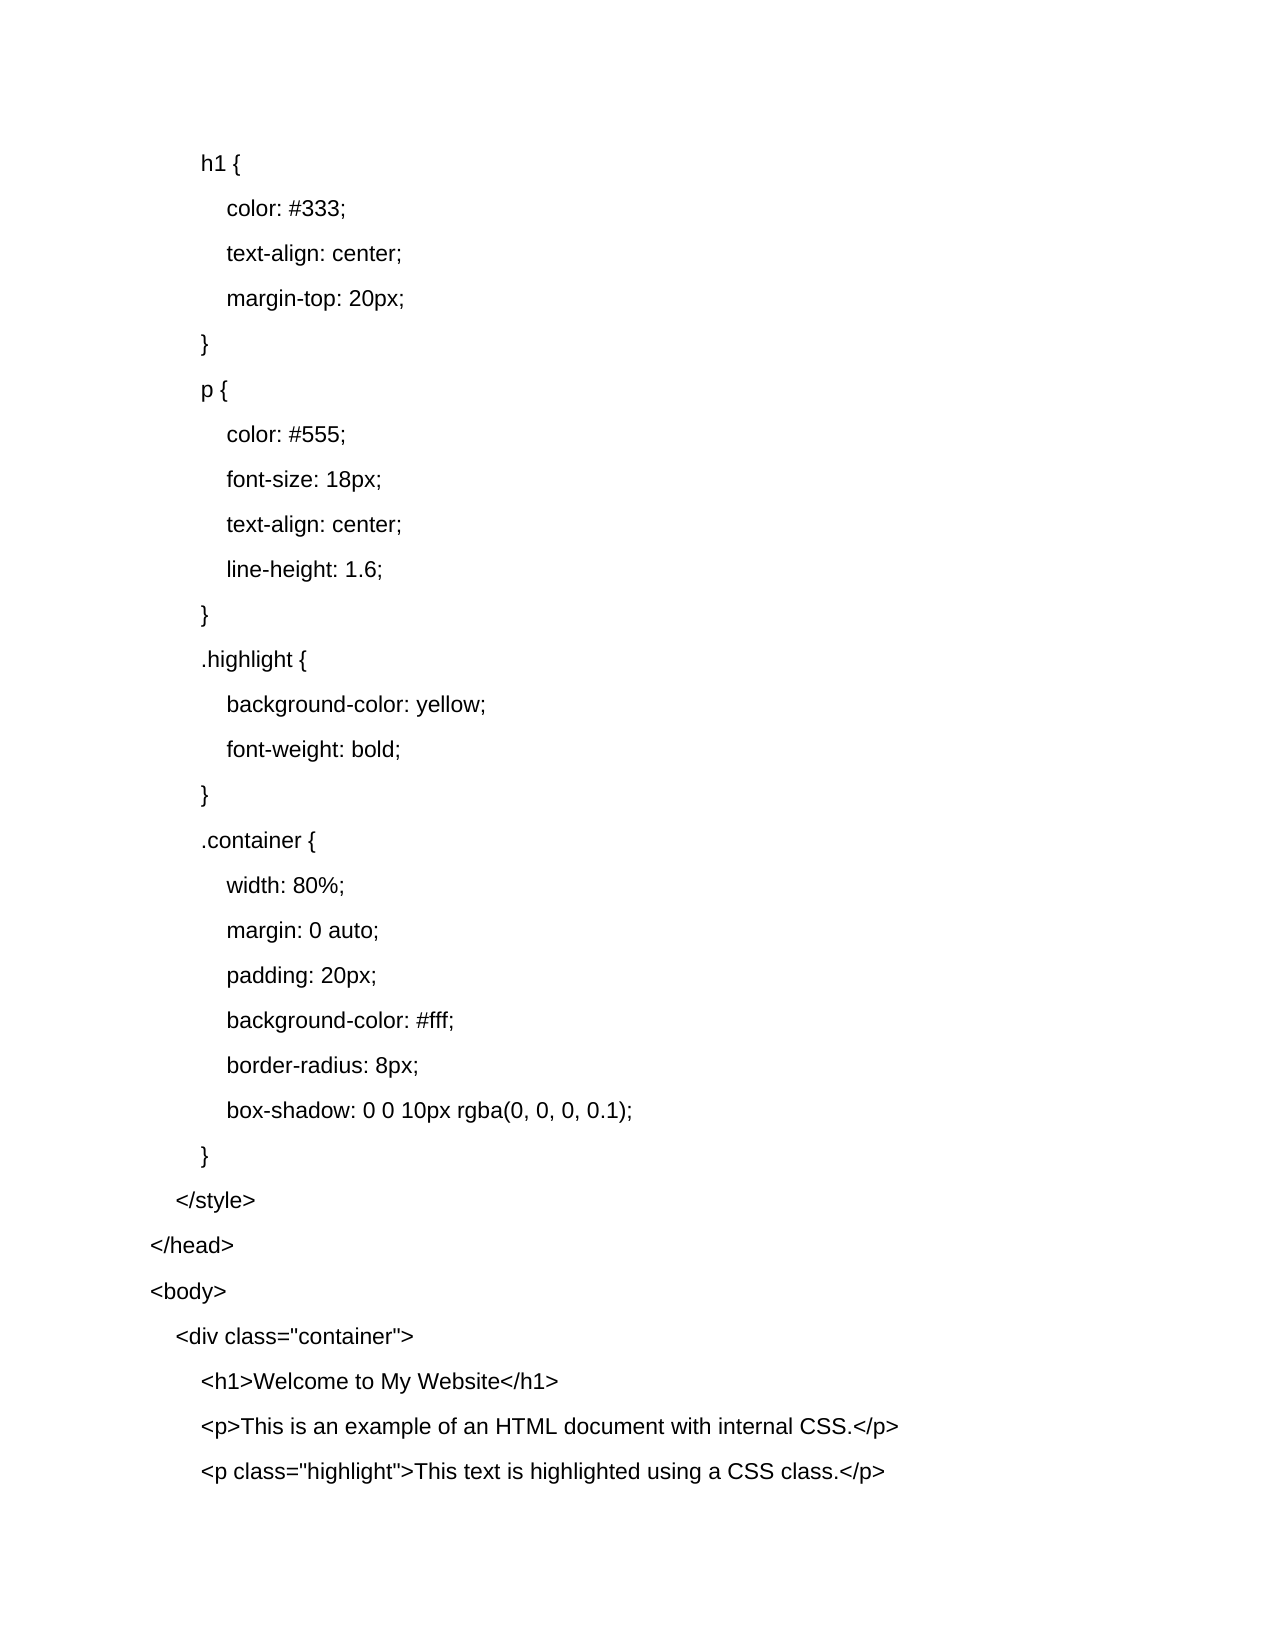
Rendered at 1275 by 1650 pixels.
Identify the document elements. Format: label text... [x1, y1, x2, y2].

text <p>This is an example of an HTML document with internal CSS.</p> [150, 1413, 1125, 1439]
text .highlight { [150, 646, 1125, 672]
text box-shadow: 0 0 10px rgba(0, 0, 0, 0.1); [150, 1097, 1125, 1123]
text <body> [150, 1278, 1125, 1304]
text p { [150, 376, 1125, 402]
text </head> [150, 1232, 1125, 1259]
text <p class="highlight">This text is highlighted using a CSS class.</p> [150, 1458, 1125, 1484]
text } [150, 601, 1125, 627]
text padding: 20px; [150, 962, 1125, 988]
text background-color: yellow; [150, 691, 1125, 718]
text background-color: #fff; [150, 1007, 1125, 1033]
text <div class="container"> [150, 1323, 1125, 1349]
text font-weight: bold; [150, 736, 1125, 763]
text .container { [150, 827, 1125, 853]
text line-height: 1.6; [150, 556, 1125, 582]
text border-radius: 8px; [150, 1052, 1125, 1078]
text <h1>Welcome to My Website</h1> [150, 1368, 1125, 1394]
text </style> [150, 1187, 1125, 1214]
text } [150, 1142, 1125, 1169]
text margin-top: 20px; [150, 285, 1125, 312]
text } [150, 781, 1125, 808]
text text-align: center; [150, 511, 1125, 537]
text text-align: center; [150, 240, 1125, 267]
text width: 80%; [150, 872, 1125, 898]
text color: #555; [150, 421, 1125, 447]
text font-size: 18px; [150, 466, 1125, 492]
text color: #333; [150, 195, 1125, 221]
text } [150, 330, 1125, 357]
text margin: 0 auto; [150, 917, 1125, 943]
text h1 { [150, 150, 1125, 176]
